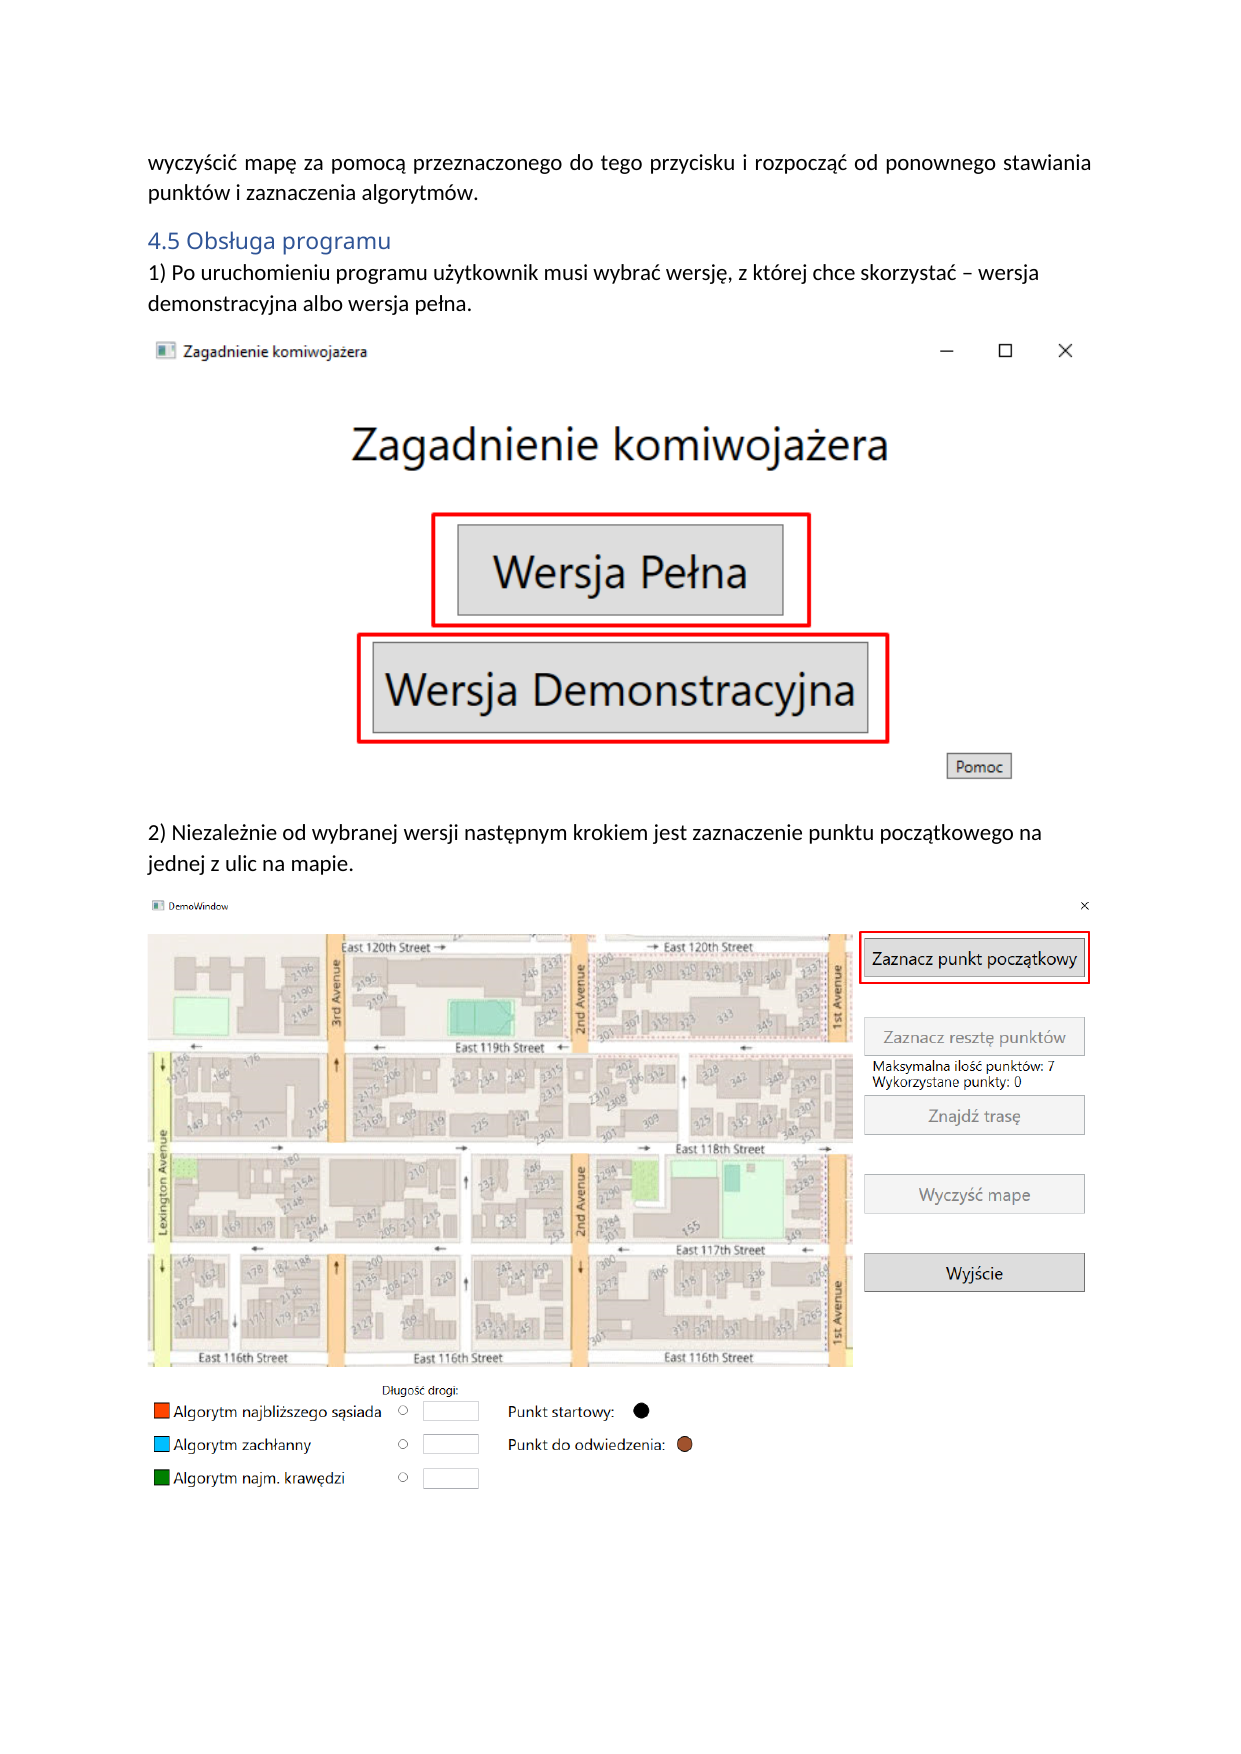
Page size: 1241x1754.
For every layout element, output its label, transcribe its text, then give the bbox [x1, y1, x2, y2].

picture [147, 895, 1093, 1509]
picture [147, 335, 1093, 800]
subtitle 4.5 Obsługa programu [148, 225, 1093, 256]
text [148, 148, 1093, 206]
text 1) Po uruchomieniu programu użytkownik musi wybrać wersję, z której chce skorzystać – wersja demonstracyjna albo wersja pełna. [148, 258, 1093, 317]
text 2) Niezależnie od wybranej wersji następnym krokiem jest zaznaczenie punktu początkowego na jednej z ulic na mapie. [148, 818, 1093, 877]
